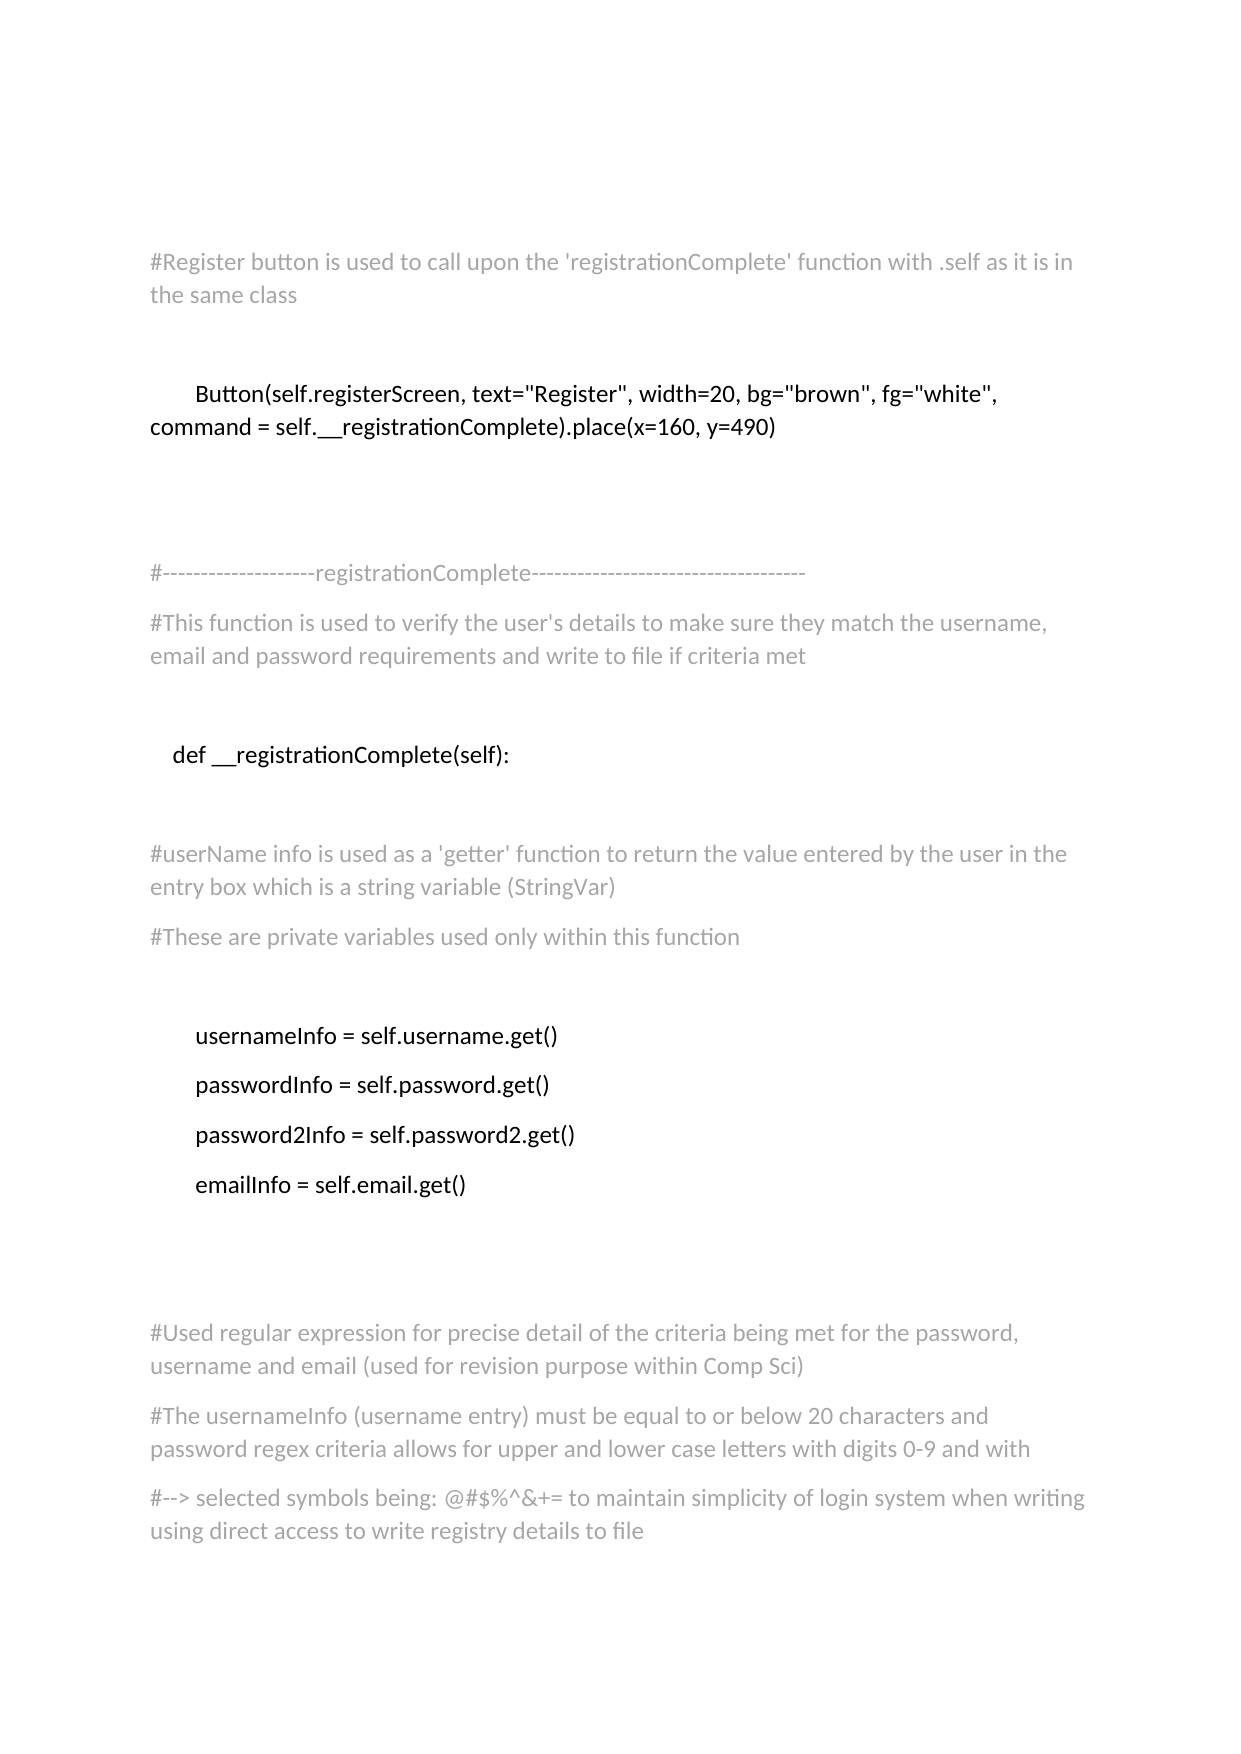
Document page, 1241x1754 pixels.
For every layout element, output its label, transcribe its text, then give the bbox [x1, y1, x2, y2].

text #Register button is used to call upon the 'registrationComplete' function with .self as it is in the same class [150, 246, 1090, 310]
text #The usernameInfo (username entry) must be equal to or below 20 characters and password regex criteria allows for upper and lower case letters with digits 0-9 and with [150, 1400, 1090, 1463]
text usernameInfo = self.username.get() [150, 1020, 1090, 1051]
text #This function is used to verify the user's details to make sure they match the username, email and password requirements and write to file if criteria met [150, 607, 1090, 671]
text #userName info is used as a 'getter' function to return the value entered by the user in the entry box which is a string variable (StringVar) [150, 838, 1090, 902]
text #--------------------registrationComplete------------------------------------ [150, 557, 1090, 588]
text emailInfo = self.email.get() [150, 1169, 1090, 1199]
text #Used regular expression for precise detail of the criteria being met for the password, username and email (used for revision purpose within Comp Sci) [150, 1317, 1090, 1381]
text #These are private variables used only within this function [150, 921, 1090, 951]
text Button(self.registerScreen, text="Register", width=20, bg="brown", fg="white", command = self.__registrationComplete).place(x=160, y=490) [150, 378, 1090, 442]
text def __registrationComplete(self): [150, 739, 1090, 770]
text passwordInfo = self.password.get() [150, 1069, 1090, 1100]
text #--> selected symbols being: @#$%^&+= to maintain simplicity of login system when writing using direct access to write registry details to file [150, 1482, 1090, 1546]
text password2Info = self.password2.get() [150, 1119, 1090, 1150]
